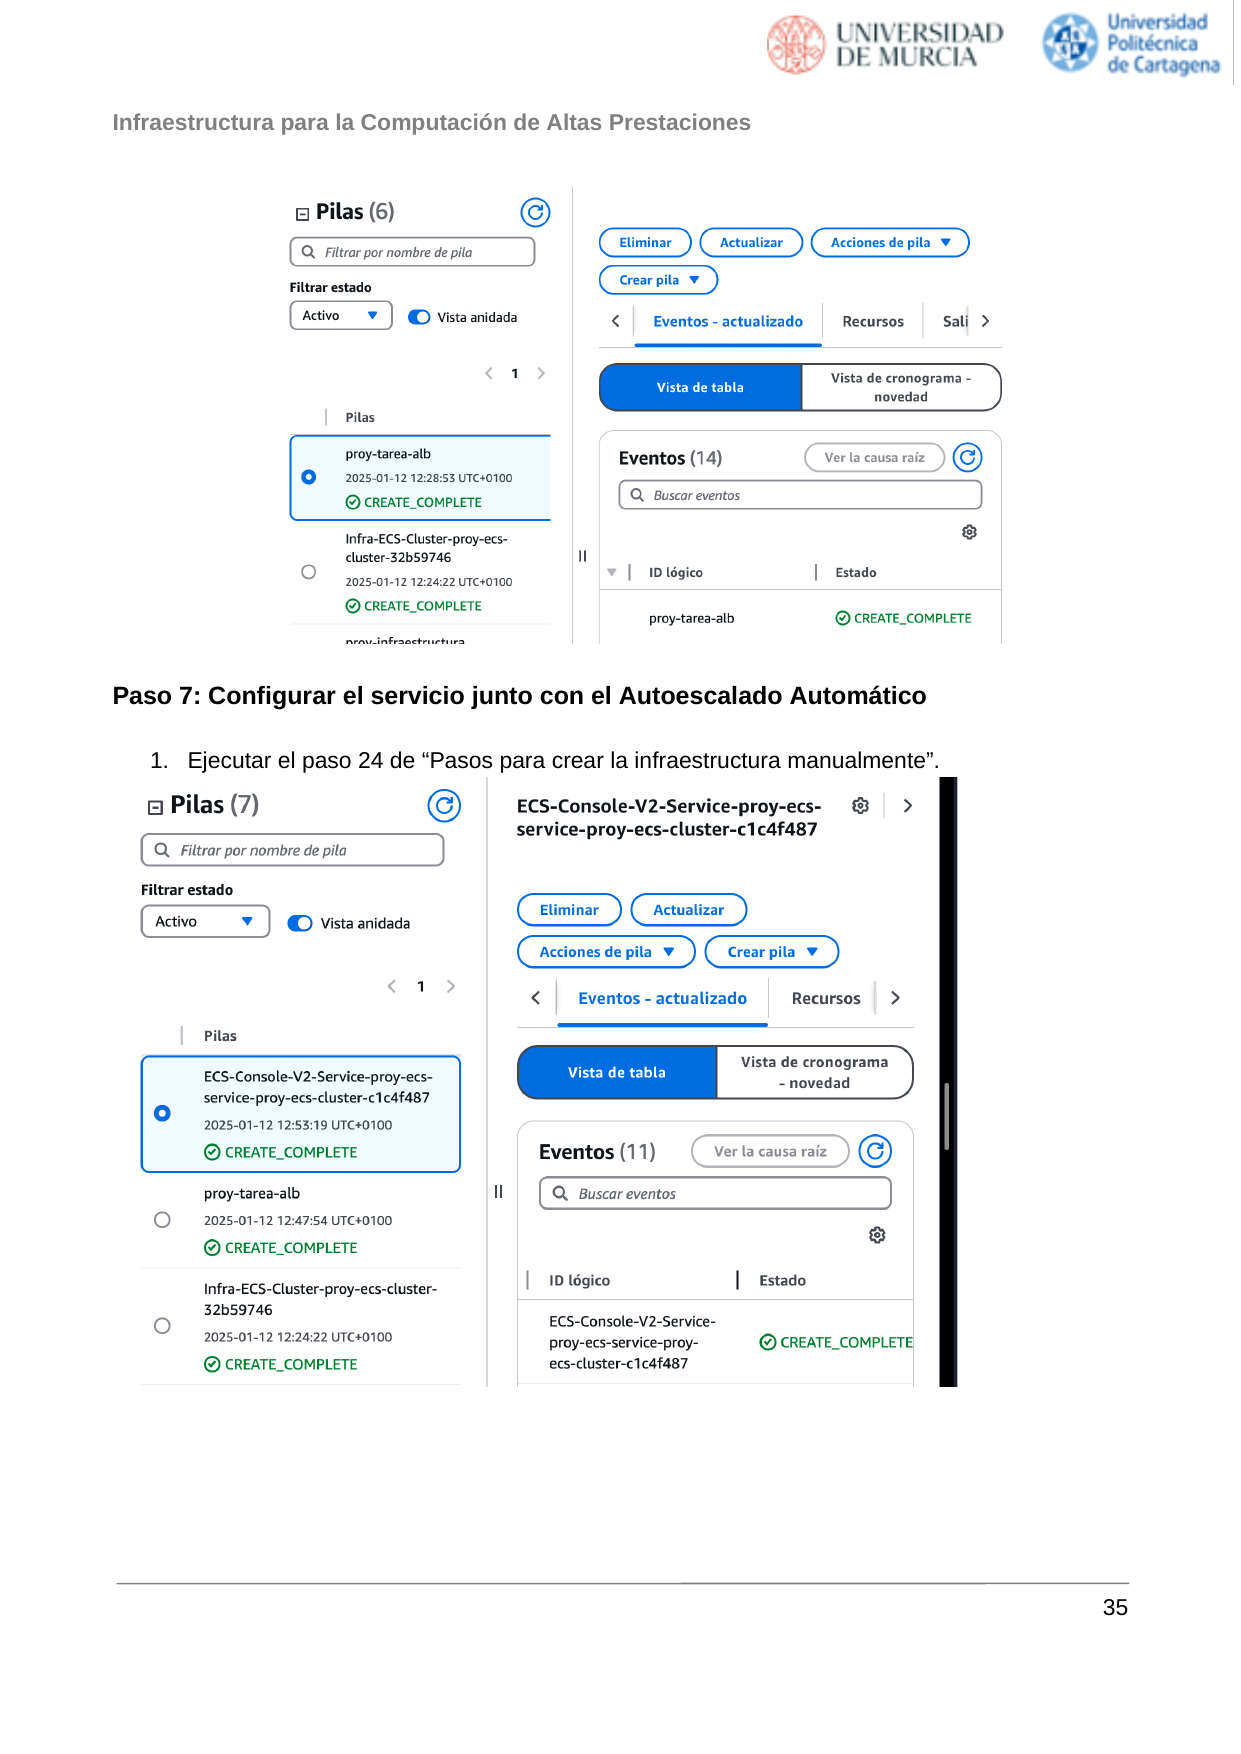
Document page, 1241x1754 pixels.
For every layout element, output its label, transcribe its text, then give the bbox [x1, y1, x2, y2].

picture [767, 12, 1006, 77]
list Ejecutar el paso 24 de “Pasos para crear la infraestructura manualmente”. [150, 747, 1128, 773]
subtitle Paso 7: Configurar el servicio junto con el Autoescalado Automático [112, 681, 1128, 709]
picture [1026, 0, 1234, 82]
